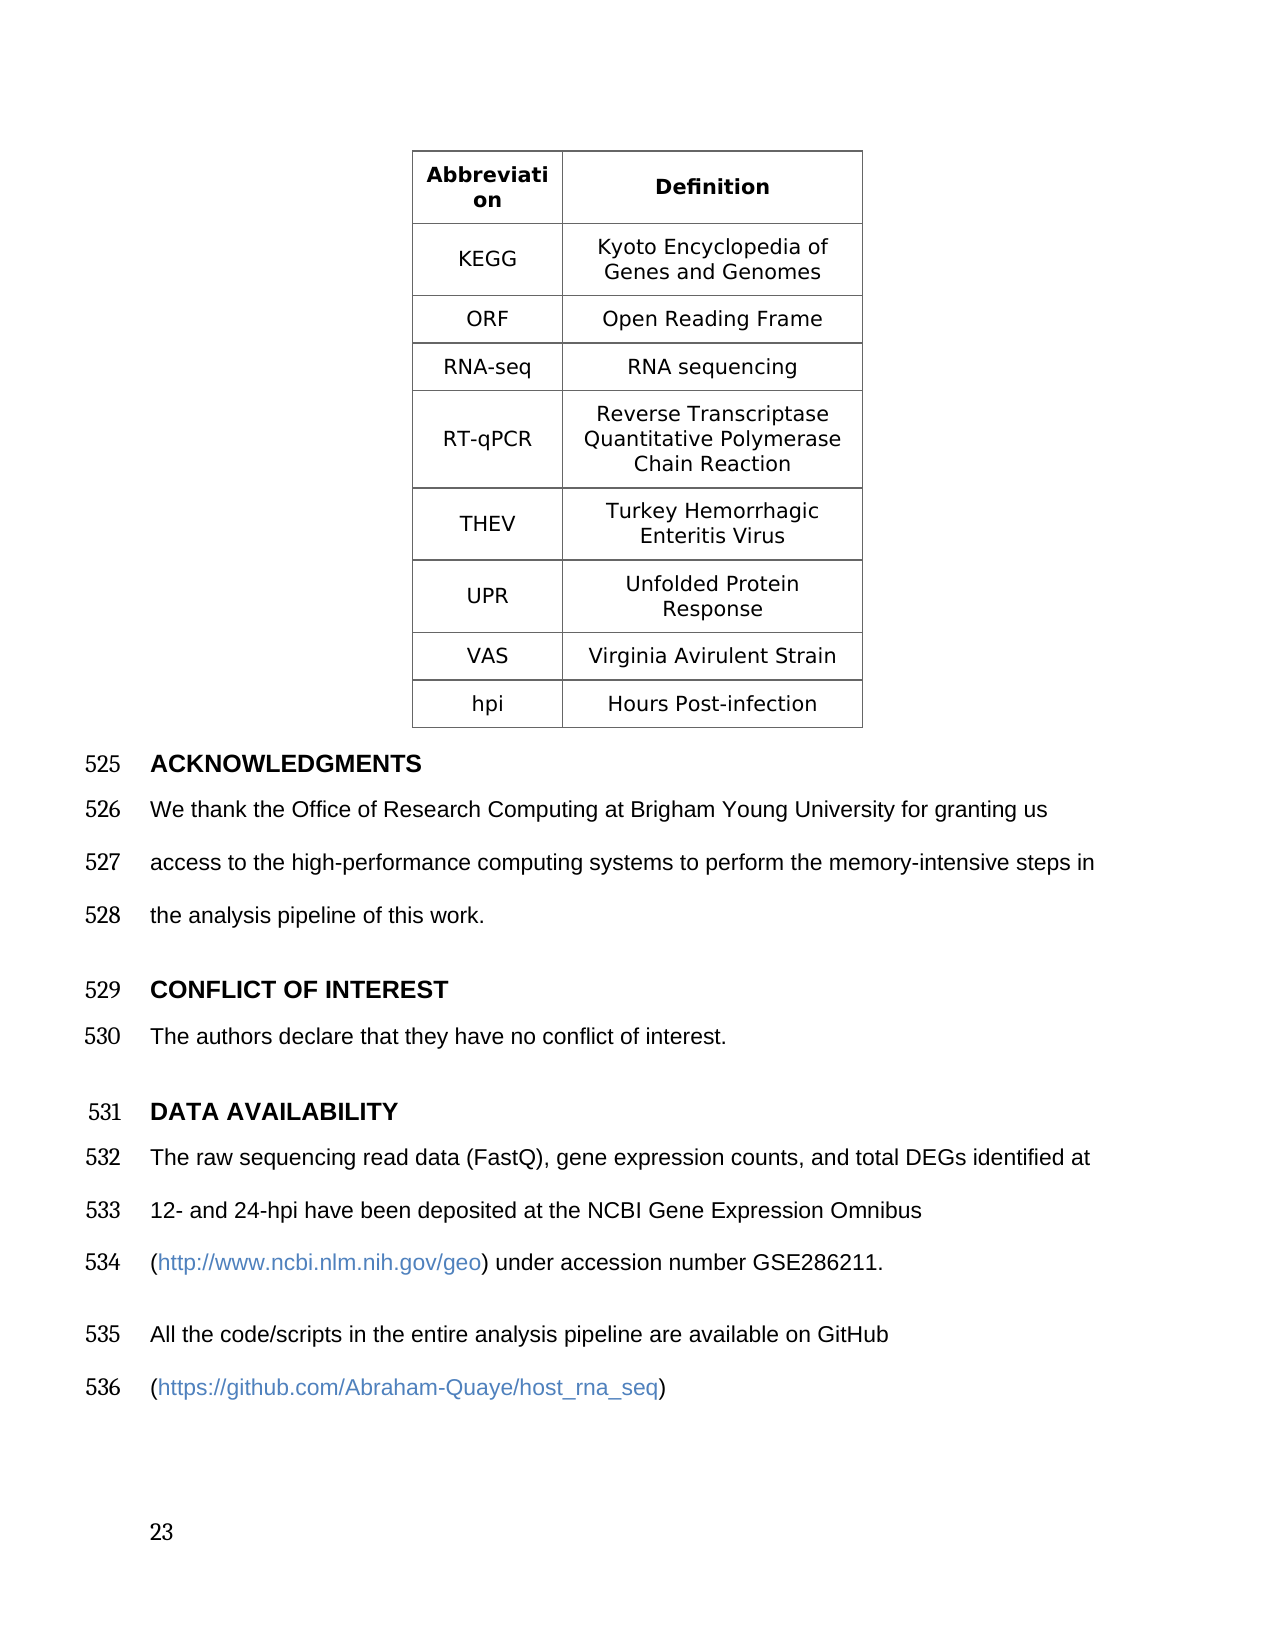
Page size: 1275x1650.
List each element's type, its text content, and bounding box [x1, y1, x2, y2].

table_cell RNA-seq [413, 344, 562, 389]
table_header Definition [563, 152, 862, 222]
table_cell THEV [413, 489, 562, 559]
subtitle DATA AVAILABILITY [150, 1096, 1125, 1125]
table_cell hpi [413, 681, 562, 727]
text All the code/scripts in the entire analysis pipeline are available on GitHub (https://github.com/Abraham-Quaye/host_rna_seq) [150, 1321, 1125, 1400]
table_cell Virginia Avirulent Strain [563, 633, 862, 679]
table_cell Turkey Hemorrhagic Enteritis Virus [563, 489, 862, 559]
table_cell RT-qPCR [413, 391, 562, 487]
subtitle CONFLICT OF INTEREST [150, 975, 1125, 1004]
text The raw sequencing read data (FastQ), gene expression counts, and total DEGs identified at 12- and 24-hpi have been deposited at the NCBI Gene Expression Omnibus (http://www.ncbi.nlm.nih.gov/geo) under accession number GSE286211. [150, 1144, 1125, 1276]
text The authors declare that they have no conflict of interest. [150, 1023, 1125, 1049]
text We thank the Office of Research Computing at Brigham Young University for granting us access to the high-performance computing systems to perform the memory-intensive steps in the analysis pipeline of this work. [150, 796, 1125, 928]
table_cell KEGG [413, 224, 562, 295]
table_cell Open Reading Frame [563, 296, 862, 342]
subtitle ACKNOWLEDGMENTS [150, 749, 1125, 778]
table_cell Kyoto Encyclopedia of Genes and Genomes [563, 224, 862, 295]
table_cell VAS [413, 633, 562, 679]
table_cell UPR [413, 561, 562, 632]
table_cell Hours Post-infection [563, 681, 862, 727]
table_cell Unfolded Protein Response [563, 561, 862, 632]
table_header Abbreviation [413, 152, 562, 222]
table_cell Reverse Transcriptase Quantitative Polymerase Chain Reaction [563, 391, 862, 487]
table_cell RNA sequencing [563, 344, 862, 389]
table_cell ORF [413, 296, 562, 342]
